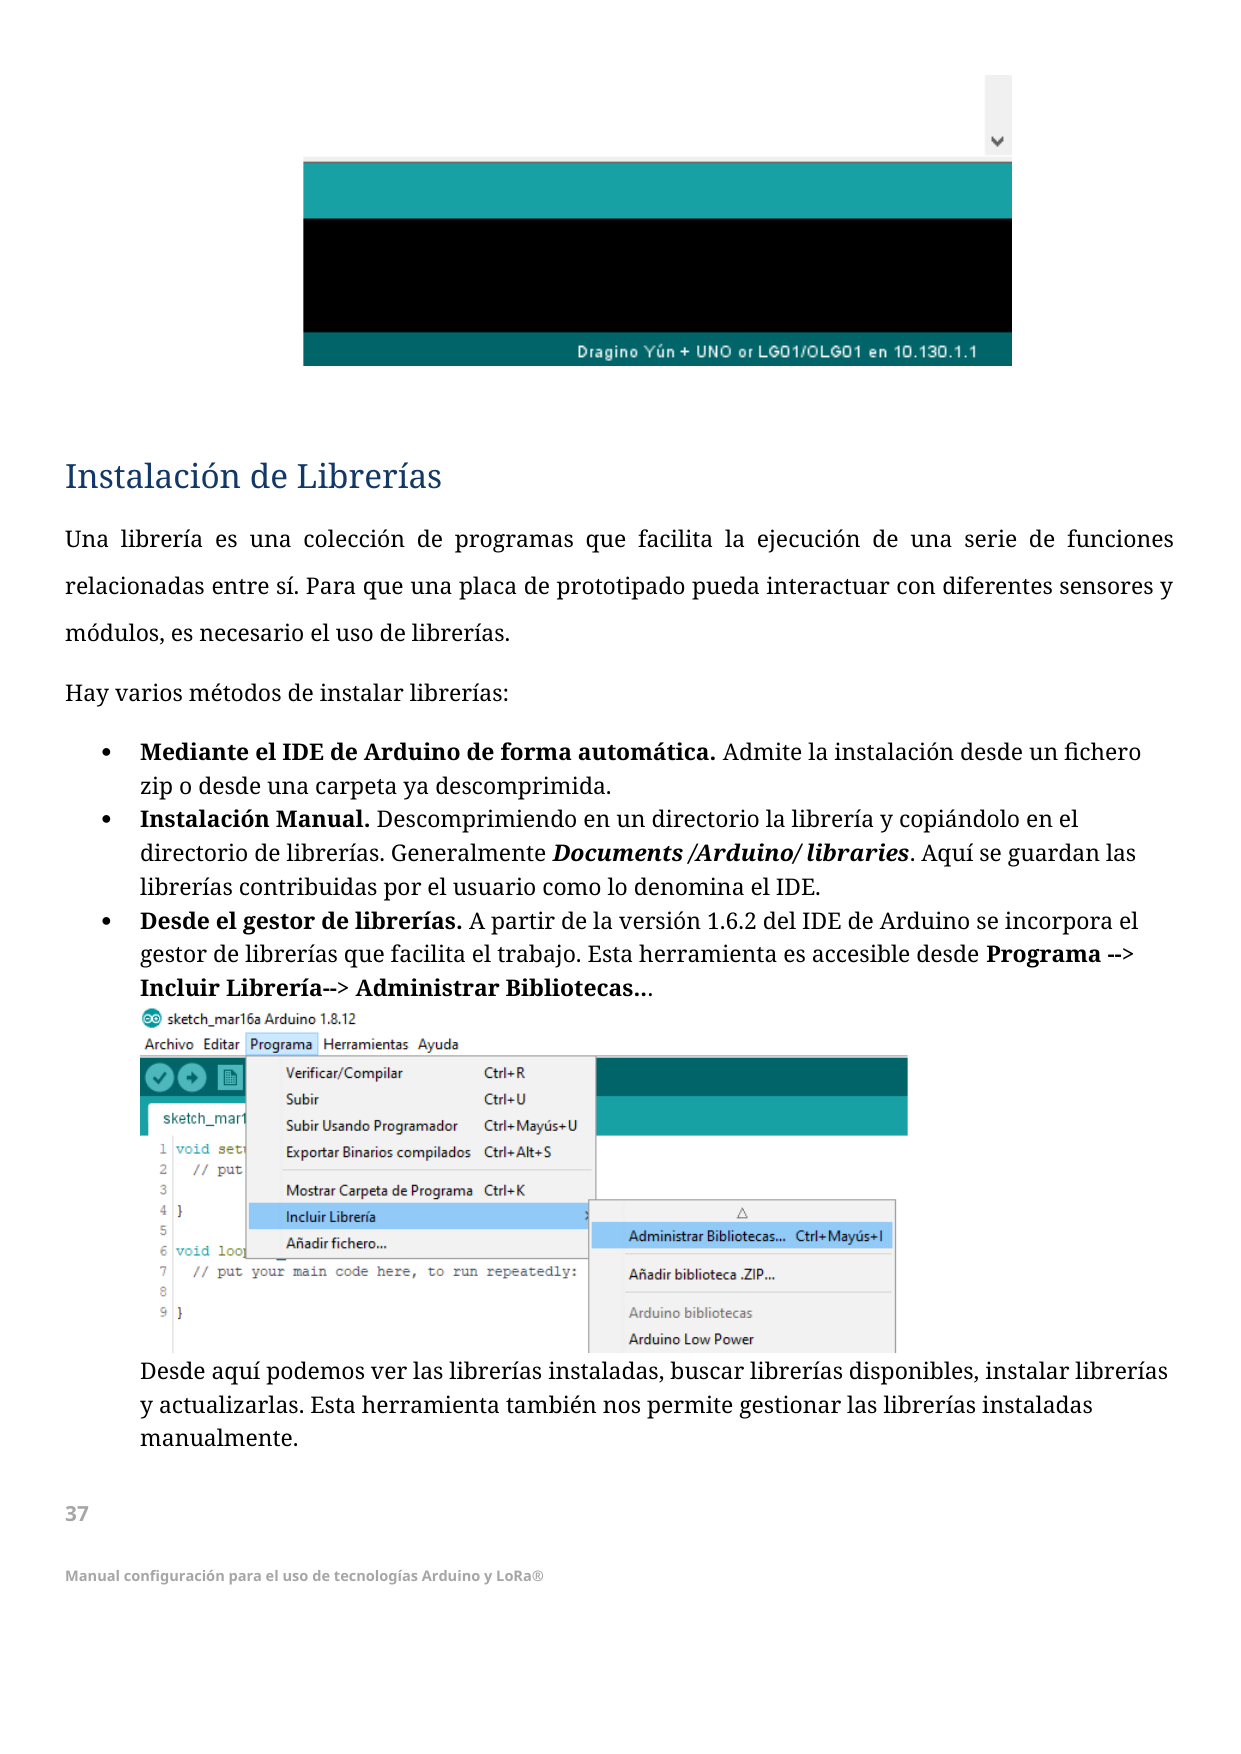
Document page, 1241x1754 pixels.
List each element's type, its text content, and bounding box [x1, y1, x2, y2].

text Una librería es una colección de programas que facilita la ejecución de una serie de funciones relacionadas entre sí. Para que una placa de prototipado pueda interactuar con diferentes sensores y módulos, es necesario el uso de librerías. [65, 523, 1175, 648]
subtitle Instalación de Librerías [65, 453, 1175, 498]
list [102, 905, 1175, 1453]
list Instalación Manual. Descomprimiendo en un directorio la librería y copiándolo en el directorio de librerías. Generalmente Documents /Arduino/ libraries. Aquí se guardan las librerías contribuidas por el usuario como lo denomina el IDE. [102, 803, 1175, 902]
text Hay varios métodos de instalar librerías: [65, 677, 1175, 708]
list Mediante el IDE de Arduino de forma automática. Admite la instalación desde un fichero zip o desde una carpeta ya descomprimida. [102, 736, 1175, 801]
picture [140, 1006, 908, 1353]
picture [303, 75, 1012, 366]
